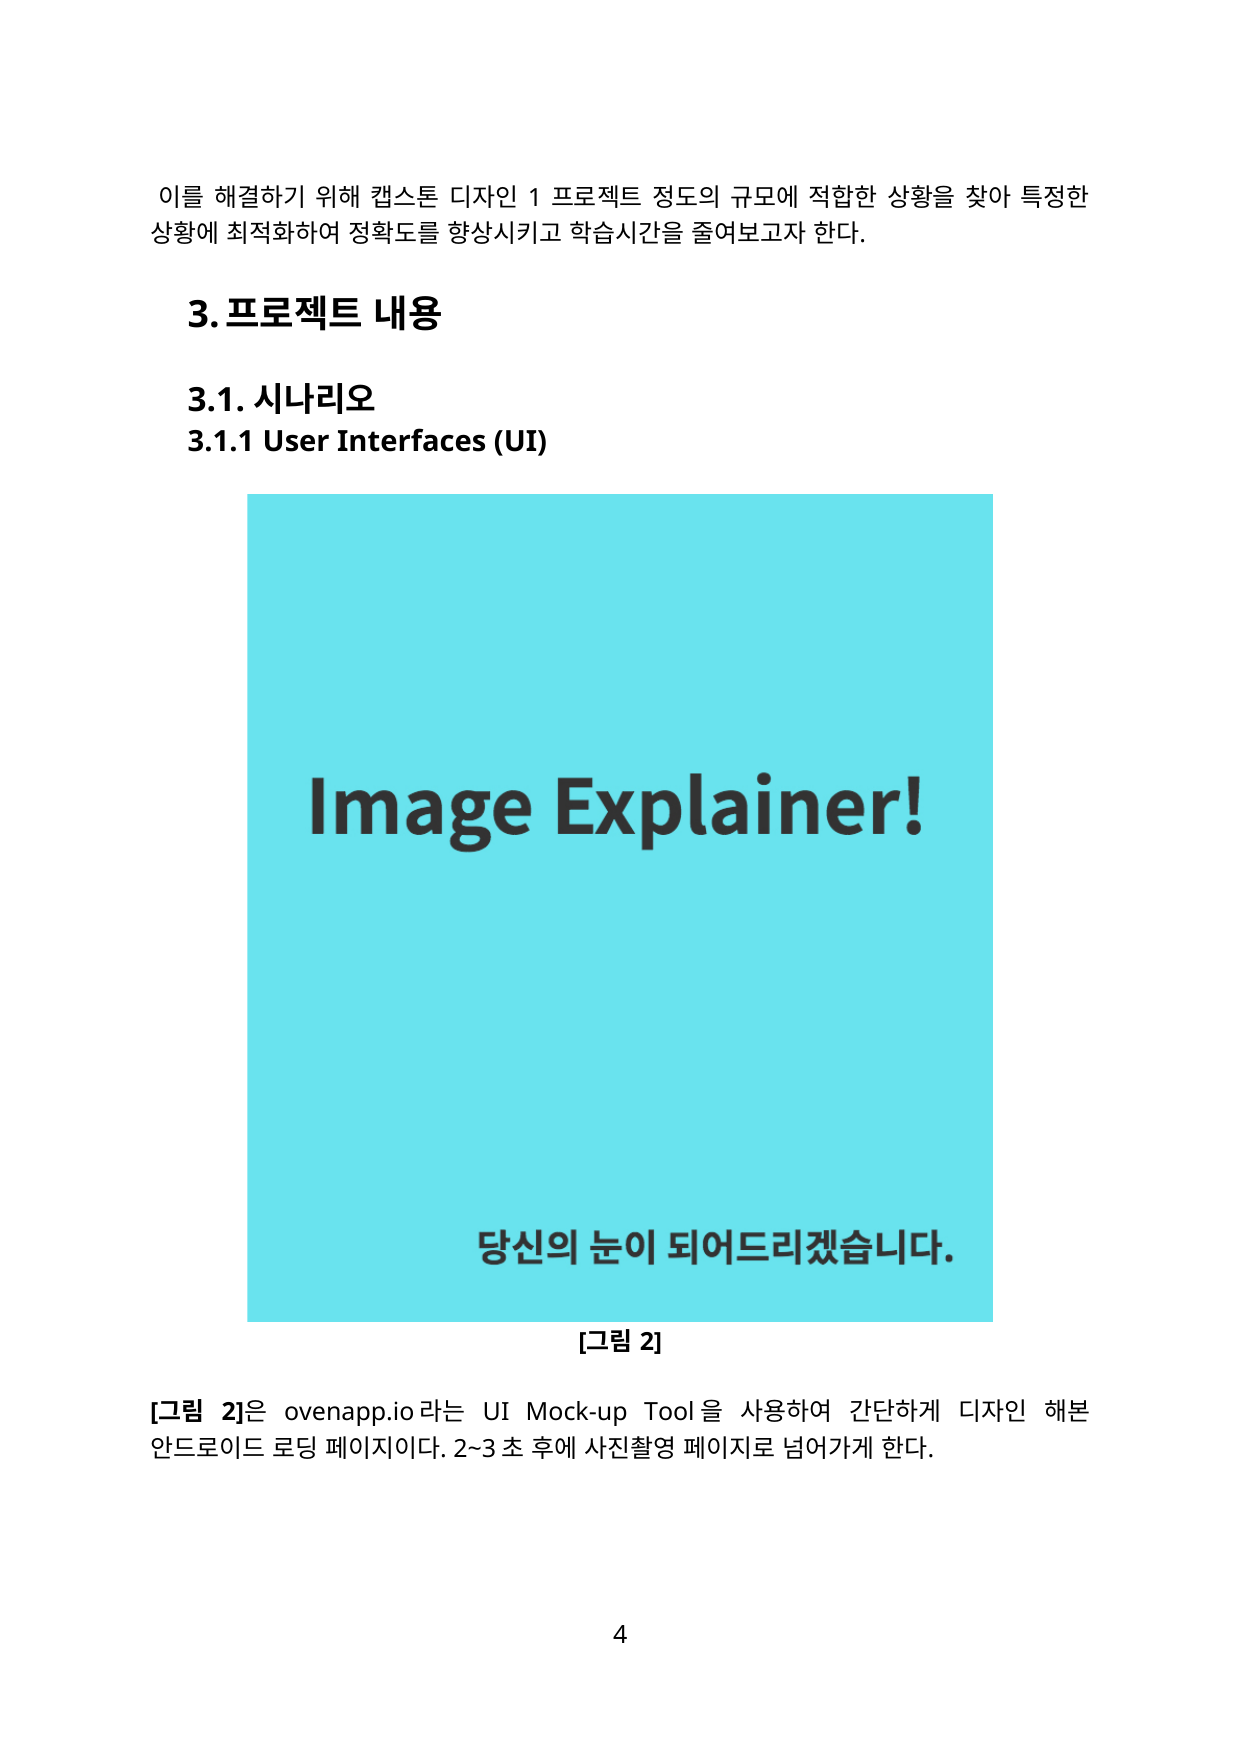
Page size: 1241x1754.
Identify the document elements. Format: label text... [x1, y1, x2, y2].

list . 시나리오 [187, 372, 1090, 421]
text 이를 해결하기 위해 캡스톤 디자인 1 프로젝트 정도의 규모에 적합한 상황을 찾아 특정한 상황에 최적화하여 정확도를 향상시키고 학습시간을 줄여보고자 한다. [150, 177, 1090, 250]
text [그림 2] [150, 1322, 1090, 1358]
picture [247, 494, 993, 1322]
list 프로젝트 내용 [187, 284, 1090, 338]
text [그림 2]은 ovenapp.io라는 UI Mock-up Tool을 사용하여 간단하게 디자인 해본 안드로이드 로딩 페이지이다. 2~3초 후에 사진촬영 페이지로 넘어가게 한다. [150, 1392, 1090, 1464]
list User Interfaces (UI) [187, 421, 1090, 460]
